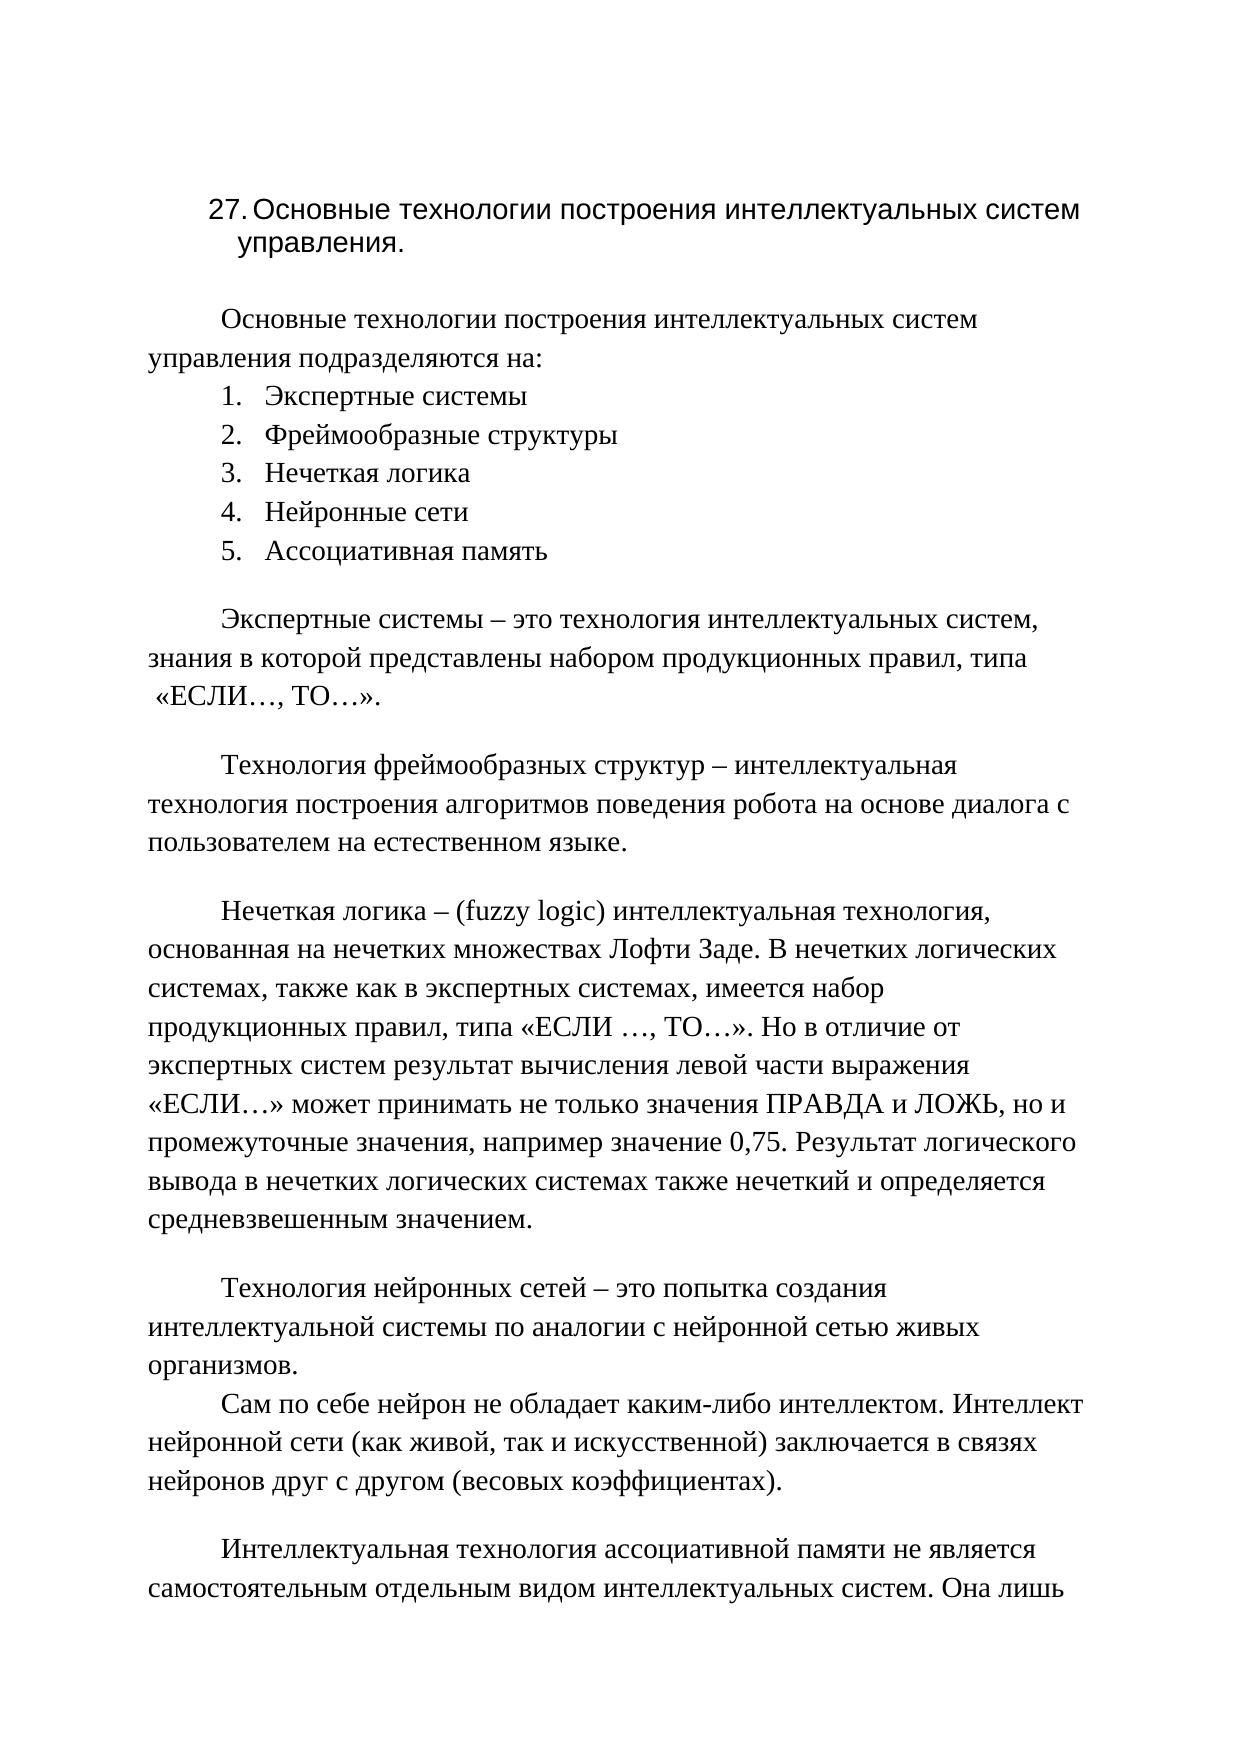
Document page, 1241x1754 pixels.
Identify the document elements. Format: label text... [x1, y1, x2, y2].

text Экспертные системы – это технология интеллектуальных систем, знания в которой представлены набором продукционных правил, типа «ЕСЛИ…, ТО…». [148, 601, 1090, 712]
text 5. Ассоциативная память [148, 533, 1090, 566]
subtitle 27. Основные технологии построения интеллектуальных систем управления. [200, 192, 1090, 259]
text 4. Нейронные сети [148, 494, 1090, 528]
text 2. Фреймообразные структуры [148, 417, 1090, 451]
text Технология нейронных сетей – это попытка создания интеллектуальной системы по аналогии с нейронной сетью живых организмов. [148, 1270, 1090, 1381]
text Технология фреймообразных структур – интеллектуальная технология построения алгоритмов поведения робота на основе диалога с пользователем на естественном языке. [148, 747, 1090, 858]
text 1. Экспертные системы [148, 378, 1090, 412]
text 3. Нечеткая логика [148, 456, 1090, 489]
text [148, 1532, 1090, 1604]
text Основные технологии построения интеллектуальных систем управления подразделяются на: [148, 301, 1090, 373]
text Сам по себе нейрон не обладает каким-либо интеллектом. Интеллект нейронной сети (как живой, так и искусственной) заключается в связях нейронов друг с другом (весовых коэффициентах). [148, 1386, 1090, 1496]
text Нечеткая логика – (fuzzy logic) интеллектуальная технология, основанная на нечетких множествах Лофти Заде. В нечетких логических системах, также как в экспертных системах, имеется набор продукционных правил, типа «ЕСЛИ …, ТО…». Но в отличие от экспертных систем результат вычисления левой части выражения «ЕСЛИ…» может принимать не только значения ПРАВДА и ЛОЖЬ, но и промежуточные значения, например значение 0,75. Результат логического вывода в нечетких логических системах также нечеткий и определяется средневзвешенным значением. [148, 893, 1090, 1235]
